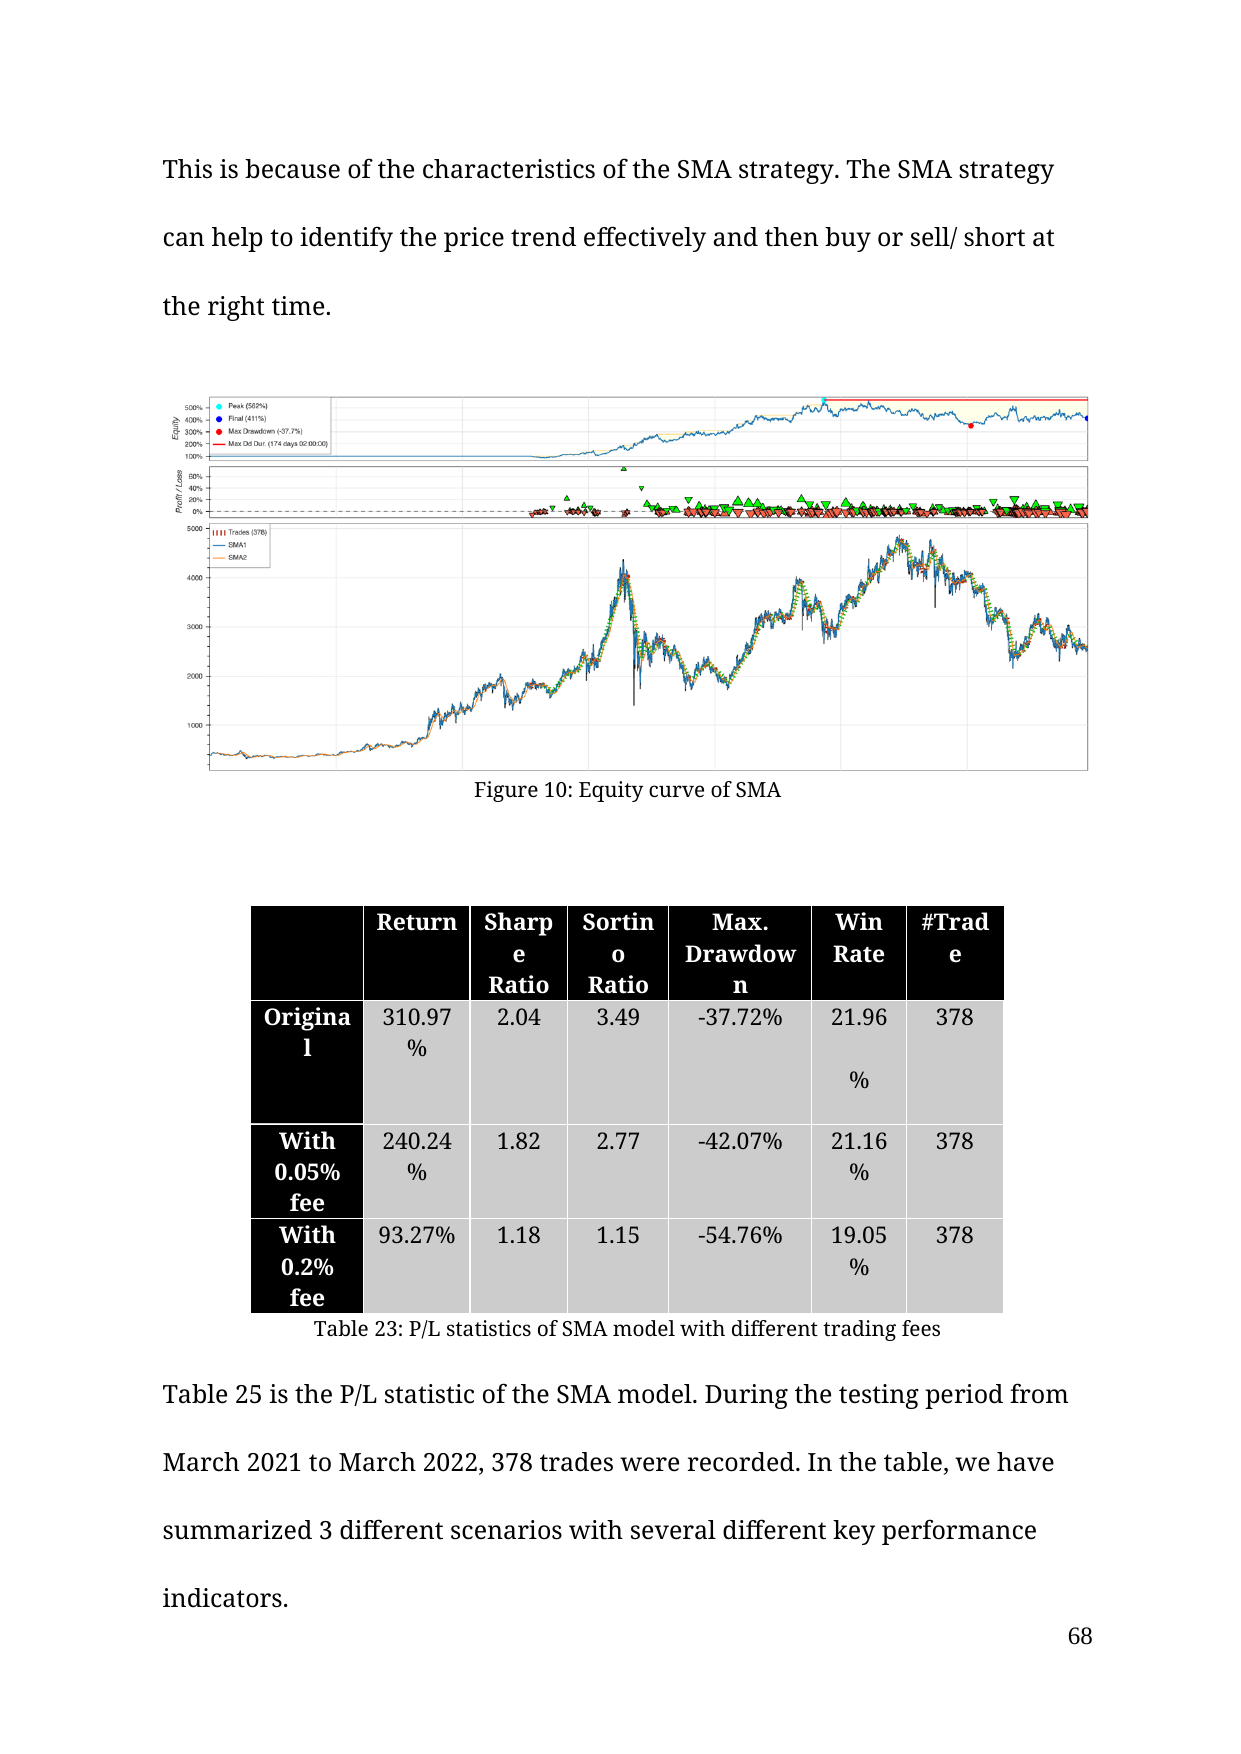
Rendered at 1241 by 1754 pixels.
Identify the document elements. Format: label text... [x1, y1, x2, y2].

table_cell 240.24% [364, 1125, 469, 1218]
table_cell 21.96% [812, 1001, 906, 1123]
table_header Return [364, 906, 469, 1000]
text Table 23: P/L statistics of SMA model with different trading fees [162, 1314, 1092, 1343]
table_cell -42.07% [669, 1125, 811, 1218]
table_cell 93.27% [364, 1219, 469, 1313]
table_cell 2.77 [568, 1125, 668, 1218]
table_header Sortino Ratio [568, 906, 668, 1000]
picture [162, 390, 1093, 775]
table_cell -54.76% [669, 1219, 811, 1313]
table_cell 1.18 [471, 1219, 567, 1313]
table_cell 1.82 [471, 1125, 567, 1218]
table_cell 1.15 [568, 1219, 668, 1313]
table_cell -37.72% [669, 1001, 811, 1123]
table_cell 2.04 [471, 1001, 567, 1123]
table_header Win Rate [812, 906, 906, 1000]
text Table 25 is the P/L statistic of the SMA model. During the testing period from March 2021 to March 2022, 378 trades were recorded. In the table, we have summarized 3 different scenarios with several different key performance indicators. [162, 1377, 1092, 1615]
table_cell 378 [907, 1001, 1003, 1123]
table_cell 310.97% [364, 1001, 469, 1123]
table_cell With 0.2% fee [251, 1219, 363, 1313]
table_header Sharpe Ratio [471, 906, 567, 1000]
table_cell 19.05% [812, 1219, 906, 1313]
table_cell 378 [907, 1219, 1003, 1313]
table_cell 21.16% [812, 1125, 906, 1218]
text This is because of the characteristics of the SMA strategy. The SMA strategy can help to identify the price trend effectively and then buy or sell/ short at the right time. [162, 152, 1092, 322]
table_header Max. Drawdown [669, 906, 811, 1000]
table_cell 378 [907, 1125, 1003, 1218]
table_cell Original [251, 1001, 363, 1123]
table_cell With 0.05% fee [251, 1125, 363, 1218]
table_header #Trade [907, 906, 1004, 1000]
text Figure 10: Equity curve of SMA [162, 775, 1092, 803]
table_header [251, 906, 363, 1000]
table_cell 3.49 [568, 1001, 668, 1123]
